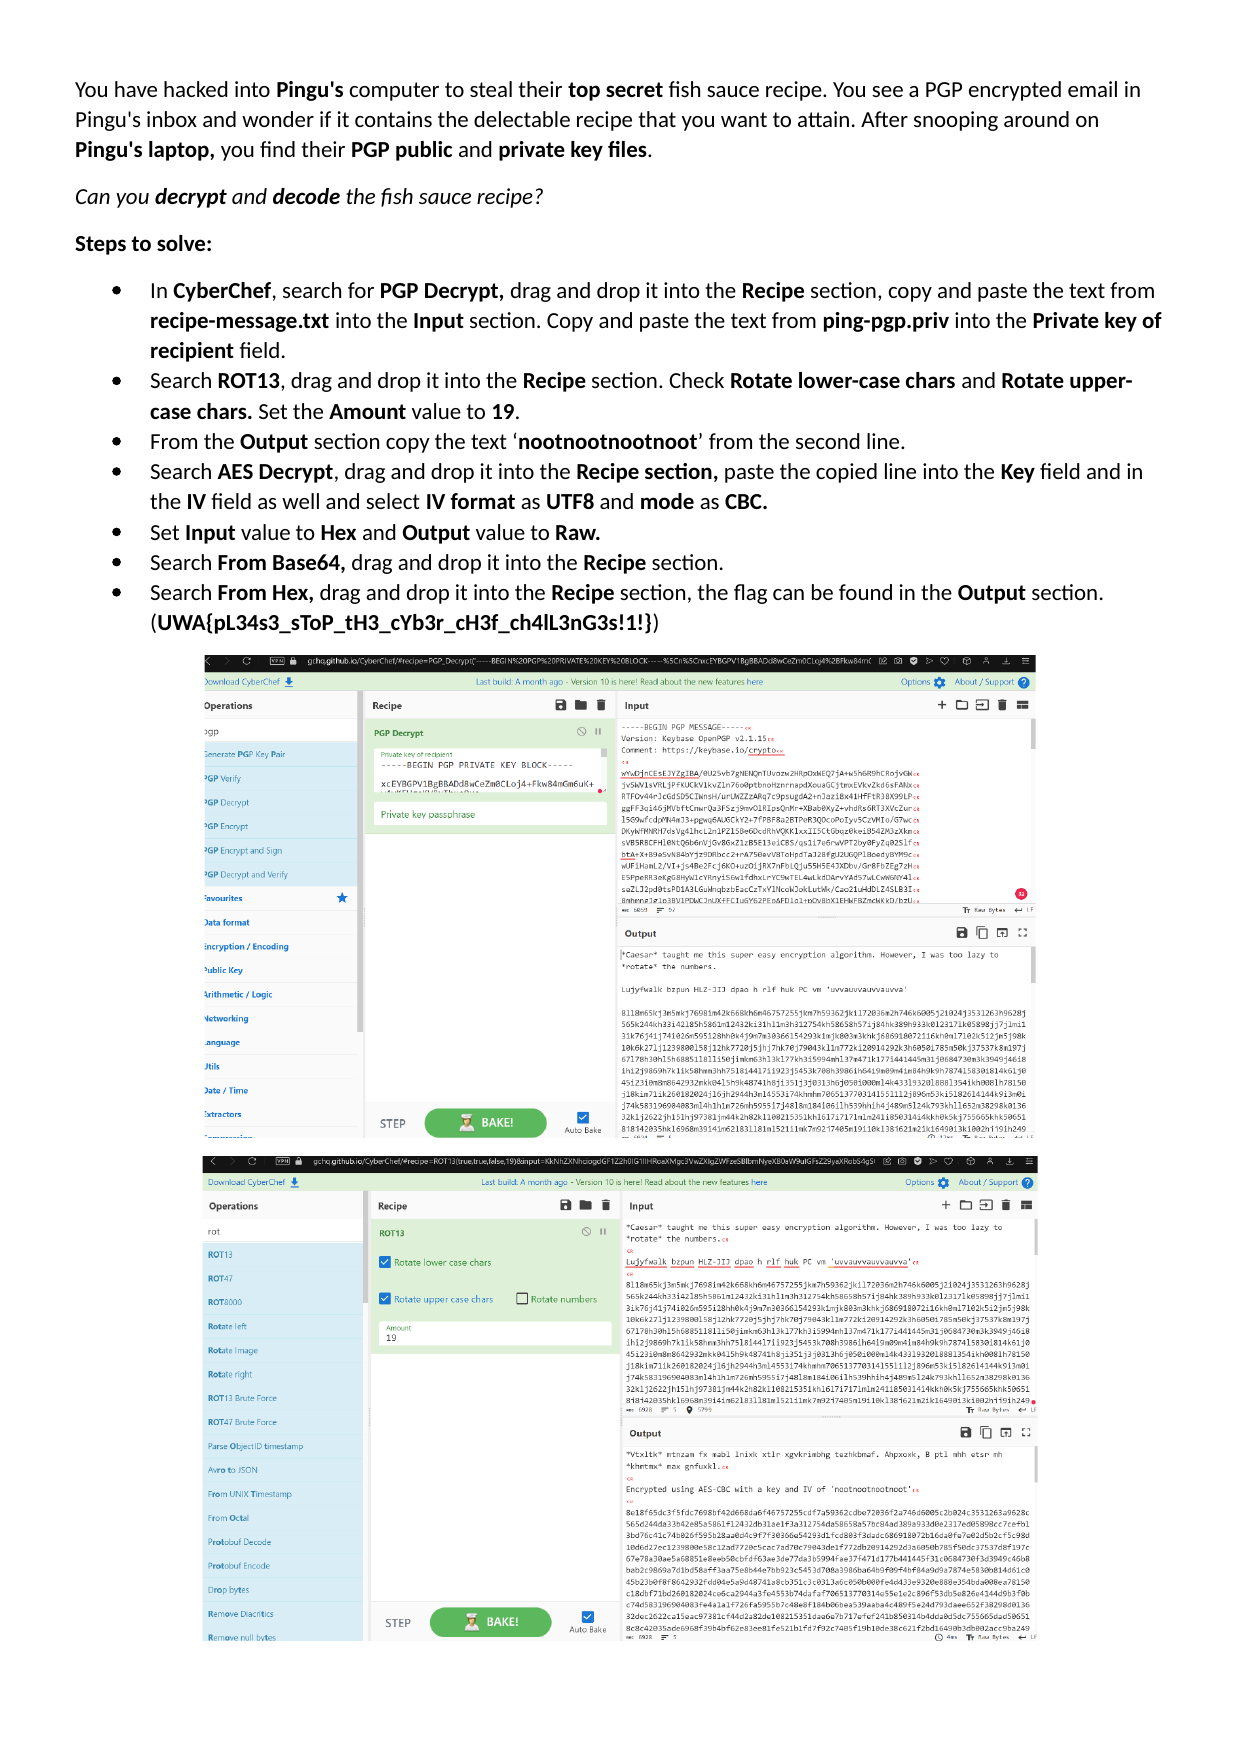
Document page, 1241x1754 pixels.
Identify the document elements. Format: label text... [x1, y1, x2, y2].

text Steps to solve: [75, 229, 1165, 257]
list Set Input value to Hex and Output value to Raw. [112, 518, 1165, 546]
list From the Output section copy the text ‘nootnootnootnoot’ from the second line. [112, 427, 1165, 455]
list Search AES Decrypt, drag and drop it into the Recipe section, paste the copied line into the Key field and in the IV field as well and select IV format as UTF8 and mode as CBC. [112, 457, 1165, 516]
list Search From Base64, drag and drop it into the Recipe section. [112, 548, 1165, 576]
text You have hacked into Pingu's computer to steal their top secret fish sauce recipe. You see a PGP encrypted email in Pingu's inbox and wonder if it contains the delectable recipe that you want to attain. After snooping around on Pingu's laptop, you find their PGP public and private key files. [75, 75, 1165, 163]
list Search From Hex, drag and drop it into the Recipe section, the flag can be found in the Output section. (UWA{pL34s3_sToP_tH3_cYb3r_cH3f_ch4lL3nG3s!1!}) [112, 578, 1165, 636]
list Search ROT13, drag and drop it into the Recipe section. Check Rotate lower-case chars and Rotate upper-case chars. Set the Amount value to 19. [112, 367, 1165, 425]
picture [202, 1156, 1038, 1641]
list In CyberChef, search for PGP Decrypt, drag and drop it into the Recipe section, copy and paste the text from recipe-message.txt into the Input section. Copy and paste the text from ping-pgp.priv into the Private key of recipient field. [112, 276, 1165, 364]
picture [204, 655, 1036, 1138]
text Can you decrypt and decode the fish sauce recipe? [75, 182, 1165, 210]
